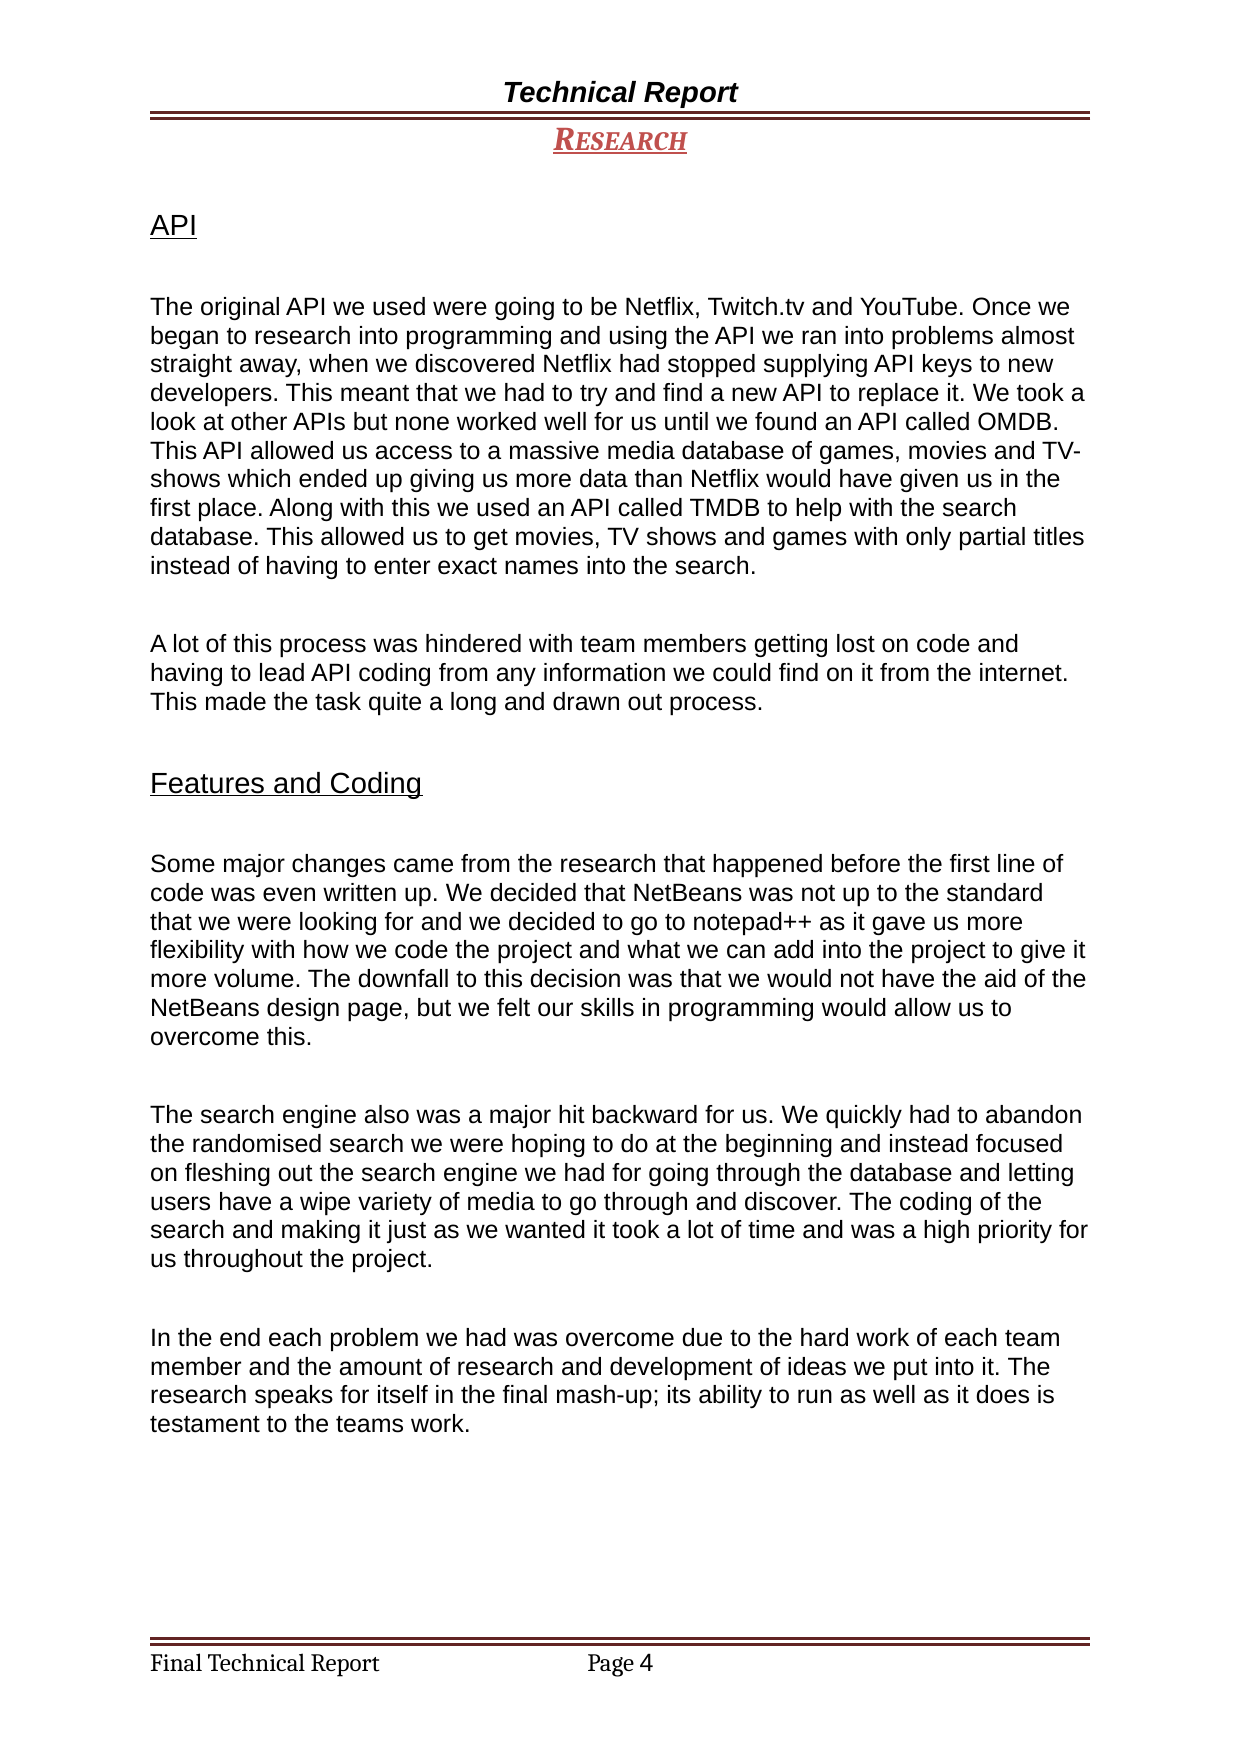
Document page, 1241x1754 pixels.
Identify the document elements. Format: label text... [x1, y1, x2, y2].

text The original API we used were going to be Netflix, Twitch.tv and YouTube. Once we began to research into programming and using the API we ran into problems almost straight away, when we discovered Netflix had stopped supplying API keys to new developers. This meant that we had to try and find a new API to replace it. We took a look at other APIs but none worked well for us until we found an API called OMDB. This API allowed us access to a massive media database of games, movies and TV-shows which ended up giving us more data than Netflix would have given us in the first place. Along with this we used an API called TMDB to help with the search database. This allowed us to get movies, TV shows and games with only partial titles instead of having to enter exact names into the search. [150, 292, 1090, 579]
text In the end each problem we had was overcome due to the hard work of each team member and the amount of research and development of ideas we put into it. The research speaks for itself in the final mash-up; its ability to run as well as it does is testament to the teams work. [150, 1323, 1090, 1438]
text API [150, 208, 1090, 242]
text The search engine also was a major hit backward for us. We quickly had to abandon the randomised search we were hoping to do at the beginning and instead focused on fleshing out the search engine we had for going through the database and letting users have a wipe variety of media to go through and discover. The coding of the search and making it just as we wanted it took a lot of time and was a high priority for us throughout the project. [150, 1100, 1090, 1273]
text Features and Coding [150, 766, 1090, 799]
text A lot of this process was hindered with team members getting lost on code and having to lead API coding from any information we could find on it from the internet. This made the task quite a long and drawn out process. [150, 629, 1090, 716]
text Research [150, 120, 1090, 158]
text Some major changes came from the research that happened before the first line of code was even written up. We decided that NetBeans was not up to the standard that we were looking for and we decided to go to notepad++ as it gave us more flexibility with how we code the project and what we can add into the project to give it more volume. The downfall to this decision was that we would not have the aid of the NetBeans design page, but we felt our skills in programming would allow us to overcome this. [150, 849, 1090, 1050]
